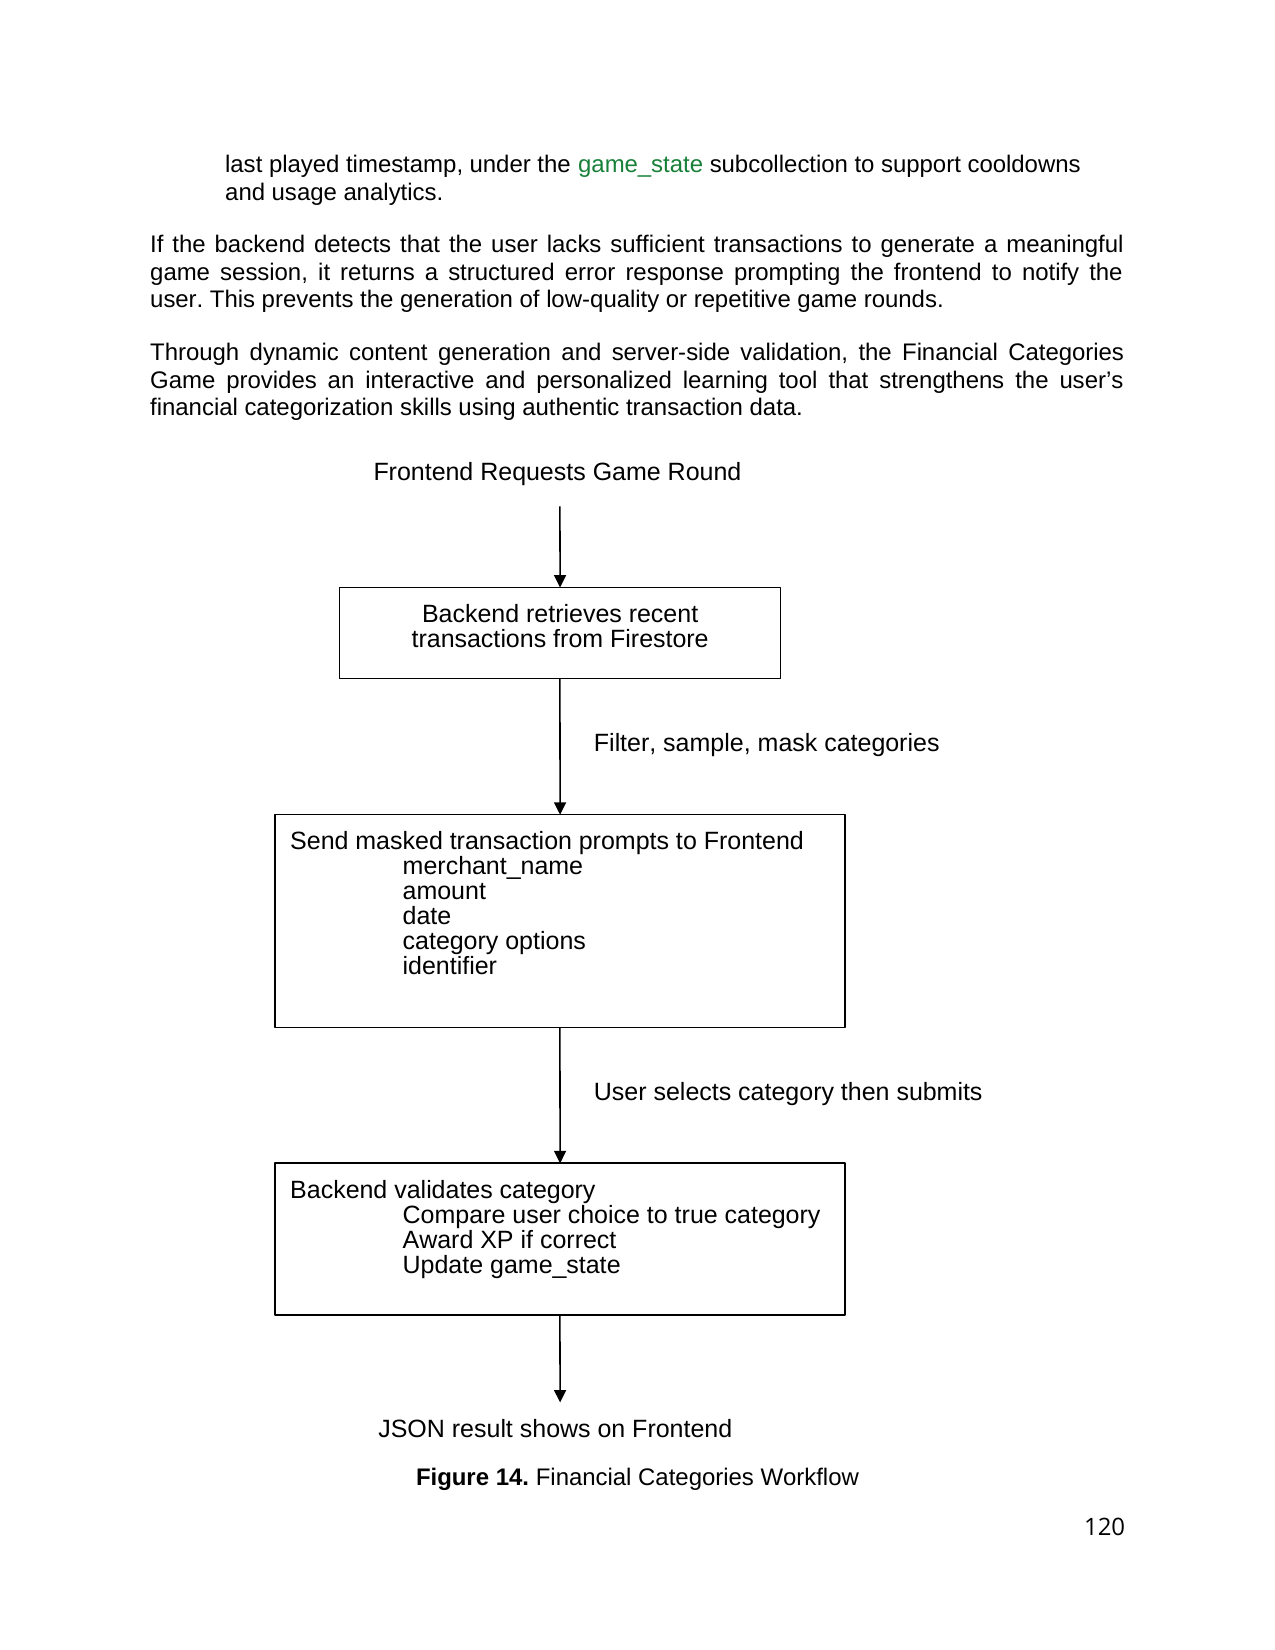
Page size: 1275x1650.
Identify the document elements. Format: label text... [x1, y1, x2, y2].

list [187, 150, 1125, 205]
text Figure 14. Financial Categories Workflow [150, 1463, 1125, 1491]
text Through dynamic content generation and server-side validation, the Financial Categories Game provides an interactive and personalized learning tool that strengthens the user’s financial categorization skills using authentic transaction data. [150, 338, 1125, 421]
text If the backend detects that the user lacks sufficient transactions to generate a meaningful game session, it returns a structured error response prompting the frontend to notify the user. This prevents the generation of low-quality or repetitive game rounds. [150, 230, 1125, 313]
